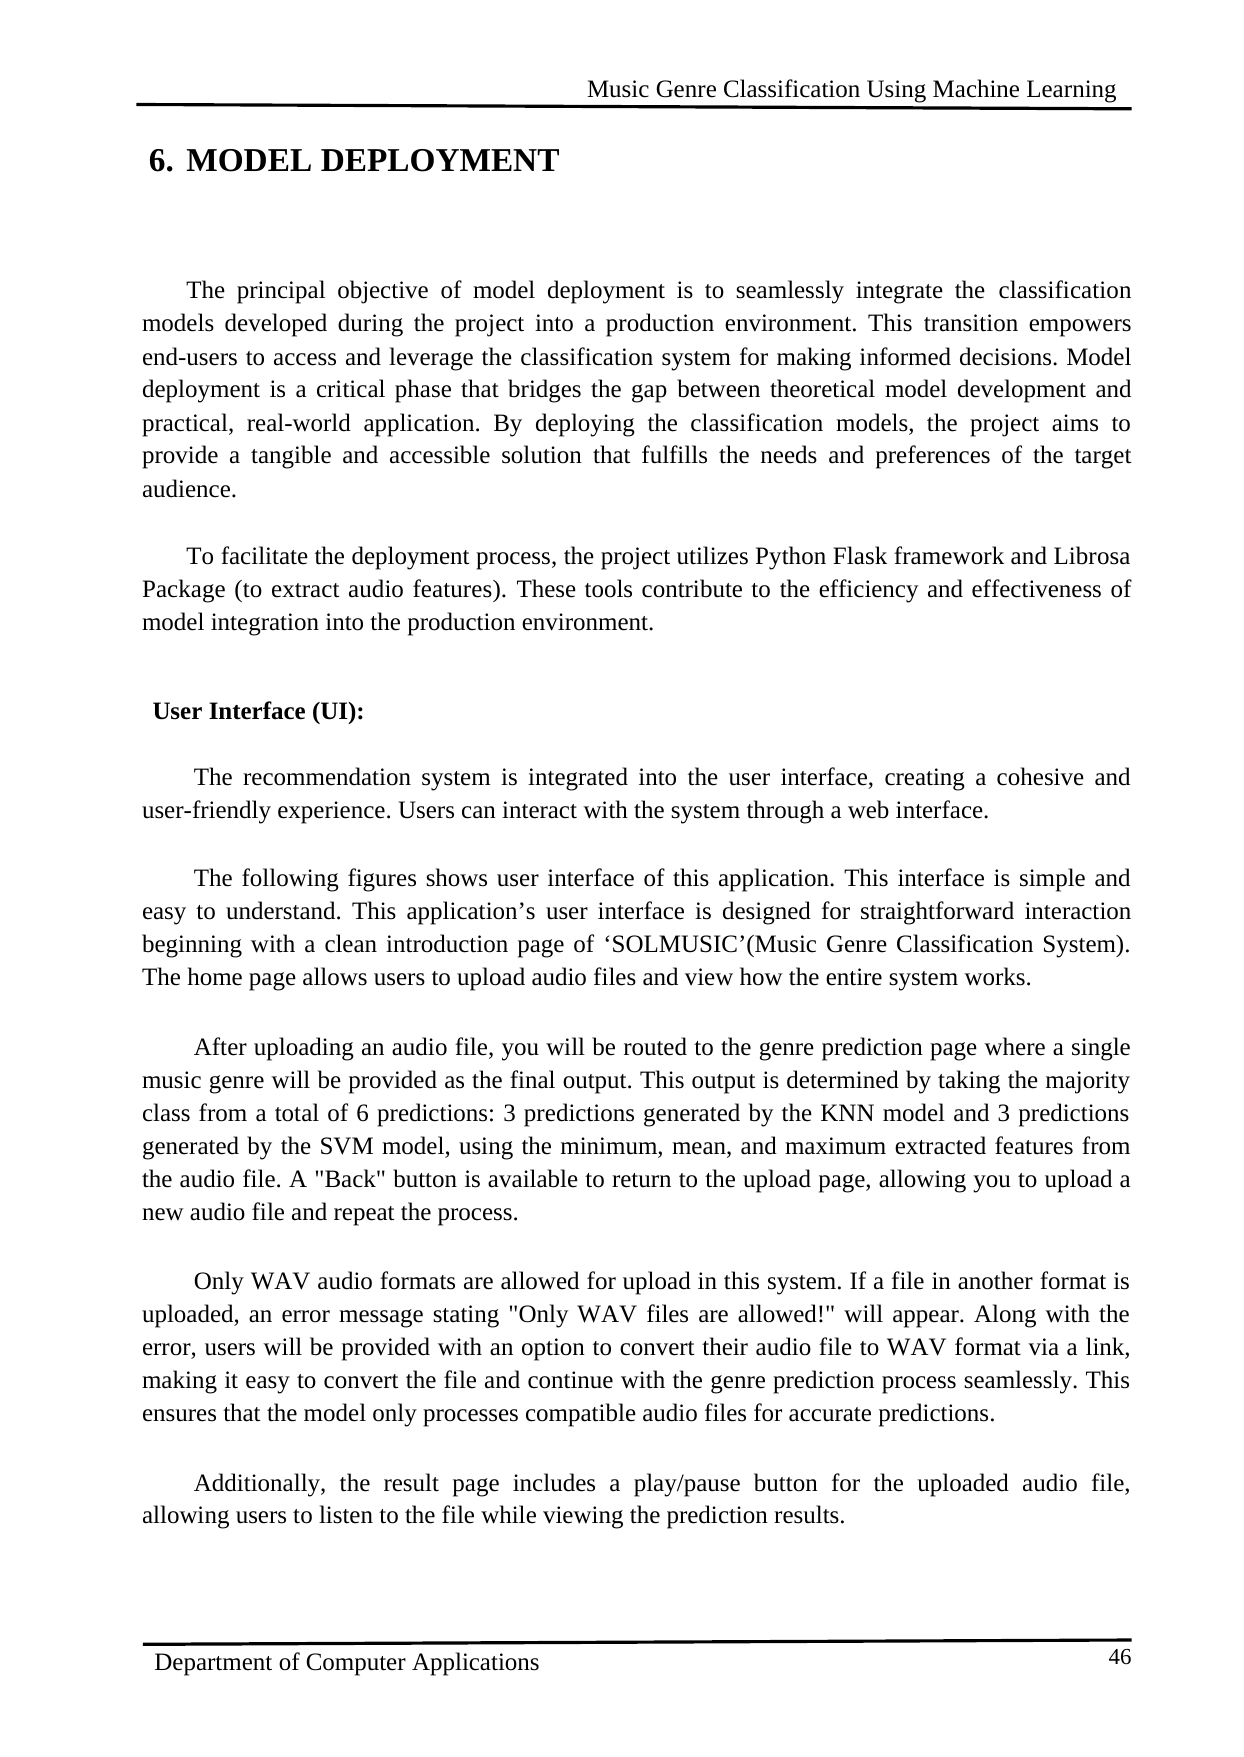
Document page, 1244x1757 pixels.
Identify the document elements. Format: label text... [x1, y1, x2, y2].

text The following figures shows user interface of this application. This interface is simple and easy to understand. This application’s user interface is designed for straightforward interaction beginning with a clean introduction page of ‘SOLMUSIC’(Music Genre Classification System). The home page allows users to upload audio files and view how the entire system works. [142, 863, 1132, 991]
text To facilitate the deployment process, the project utilizes Python Flask framework and Librosa Package (to extract audio features). These tools contribute to the efficiency and effectiveness of model integration into the production environment. [142, 541, 1132, 636]
text User Interface (UI): [142, 696, 1132, 725]
text After uploading an audio file, you will be routed to the genre prediction page where a single music genre will be provided as the final output. This output is determined by taking the majority class from a total of 6 predictions: 3 predictions generated by the KNN model and 3 predictions generated by the SVM model, using the minimum, mean, and maximum extracted features from the audio file. A "Back" button is available to return to the upload page, allowing you to upload a new audio file and repeat the process. [142, 1032, 1132, 1226]
subtitle MODEL DEPLOYMENT [149, 140, 1177, 179]
text Additionally, the result page includes a play/pause button for the uploaded audio file, allowing users to listen to the file while viewing the prediction results. [142, 1468, 1132, 1529]
text The recommendation system is integrated into the user interface, creating a cohesive and user-friendly experience. Users can interact with the system through a web interface. [142, 762, 1132, 824]
text Only WAV audio formats are allowed for upload in this system. If a file in another format is uploaded, an error message stating "Only WAV files are allowed!" will appear. Along with the error, users will be provided with an option to convert their audio file to WAV format via a link, making it easy to convert the file and continue with the genre prediction process seamlessly. This ensures that the model only processes compatible audio files for accurate predictions. [142, 1266, 1132, 1427]
text The principal objective of model deployment is to seamlessly integrate the classification models developed during the project into a production environment. This transition empowers end-users to access and leverage the classification system for making informed decisions. Model deployment is a critical phase that bridges the gap between theoretical model development and practical, real-world application. By deploying the classification models, the project aims to provide a tangible and accessible solution that fulfills the needs and preferences of the target audience. [142, 276, 1132, 502]
